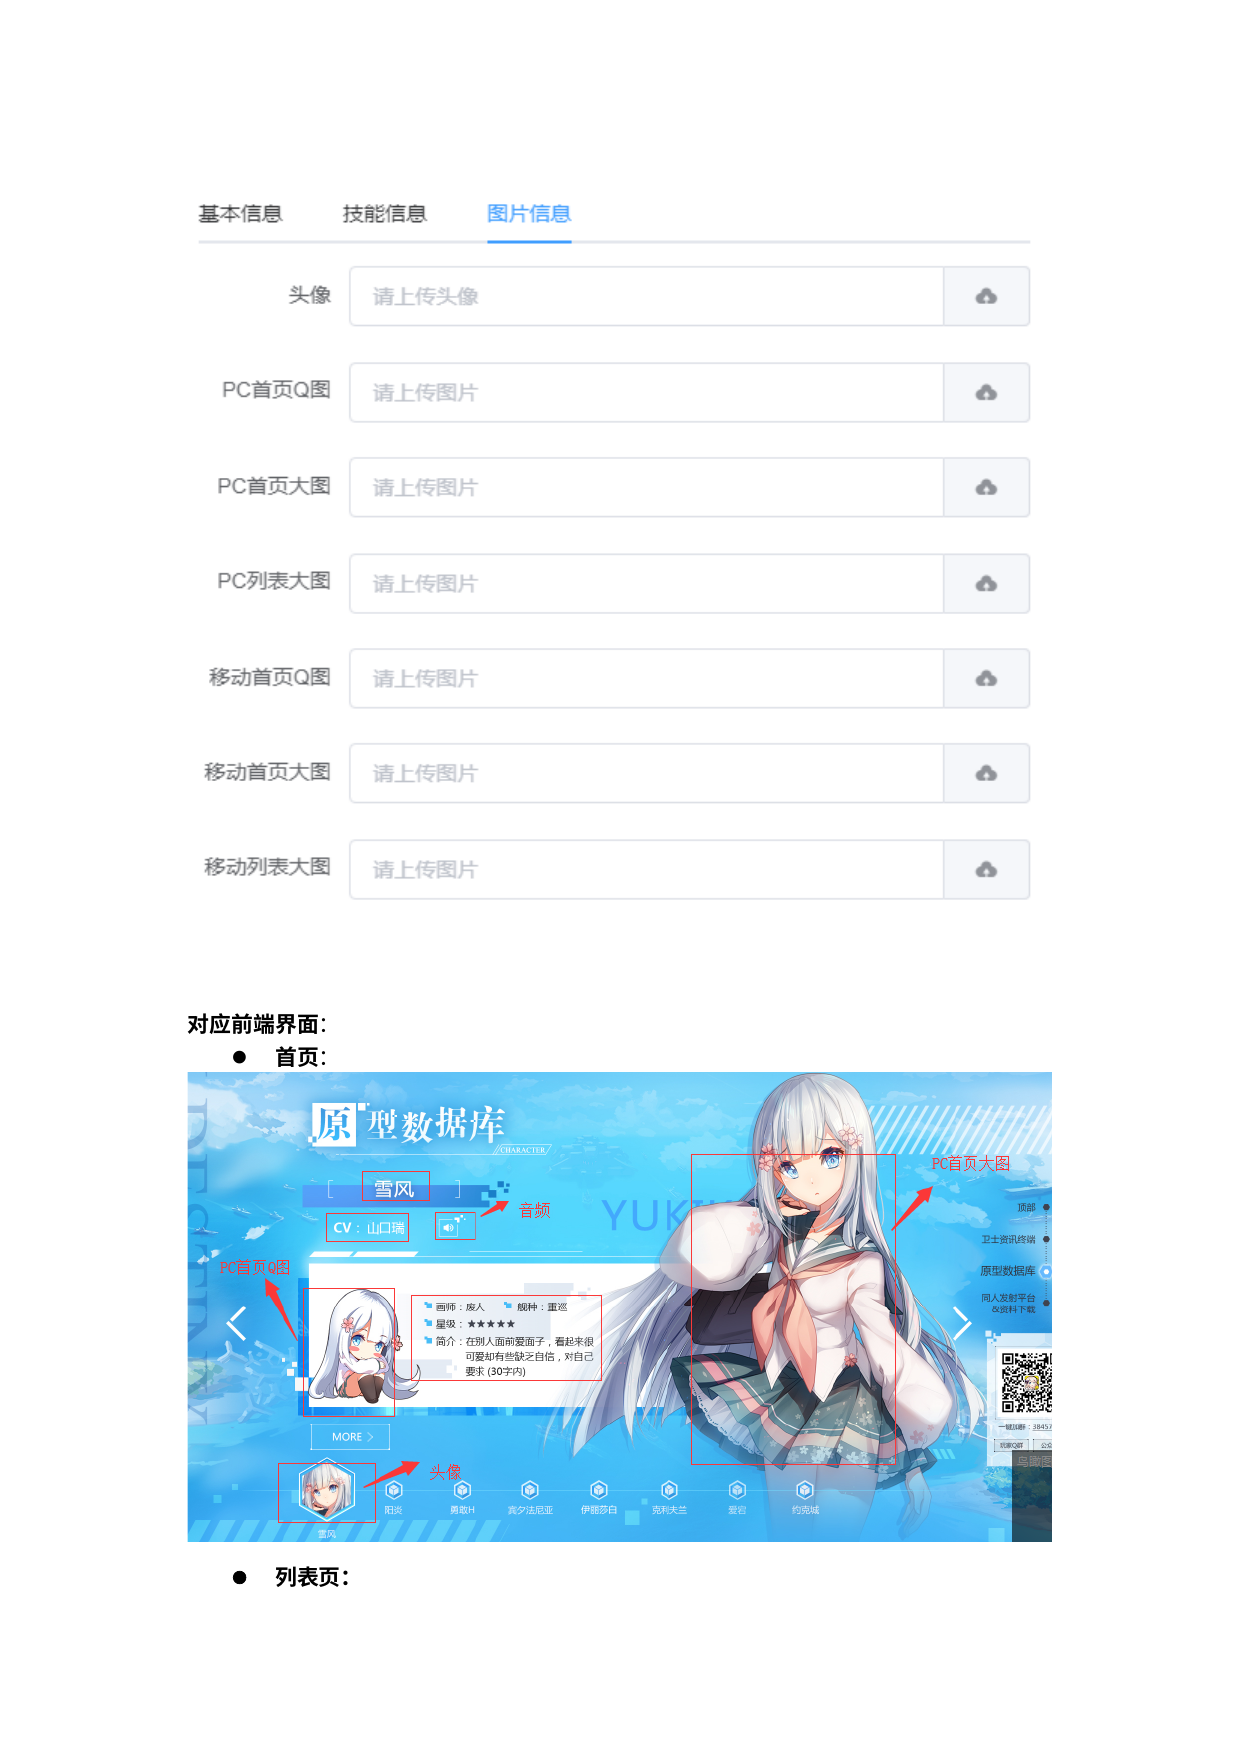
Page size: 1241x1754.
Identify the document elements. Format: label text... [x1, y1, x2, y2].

text 对应前端界面： [187, 1007, 1053, 1039]
picture [187, 162, 1053, 942]
list 首页： [231, 1039, 1053, 1072]
list 列表页： [231, 1559, 1053, 1592]
picture [187, 1072, 1052, 1542]
